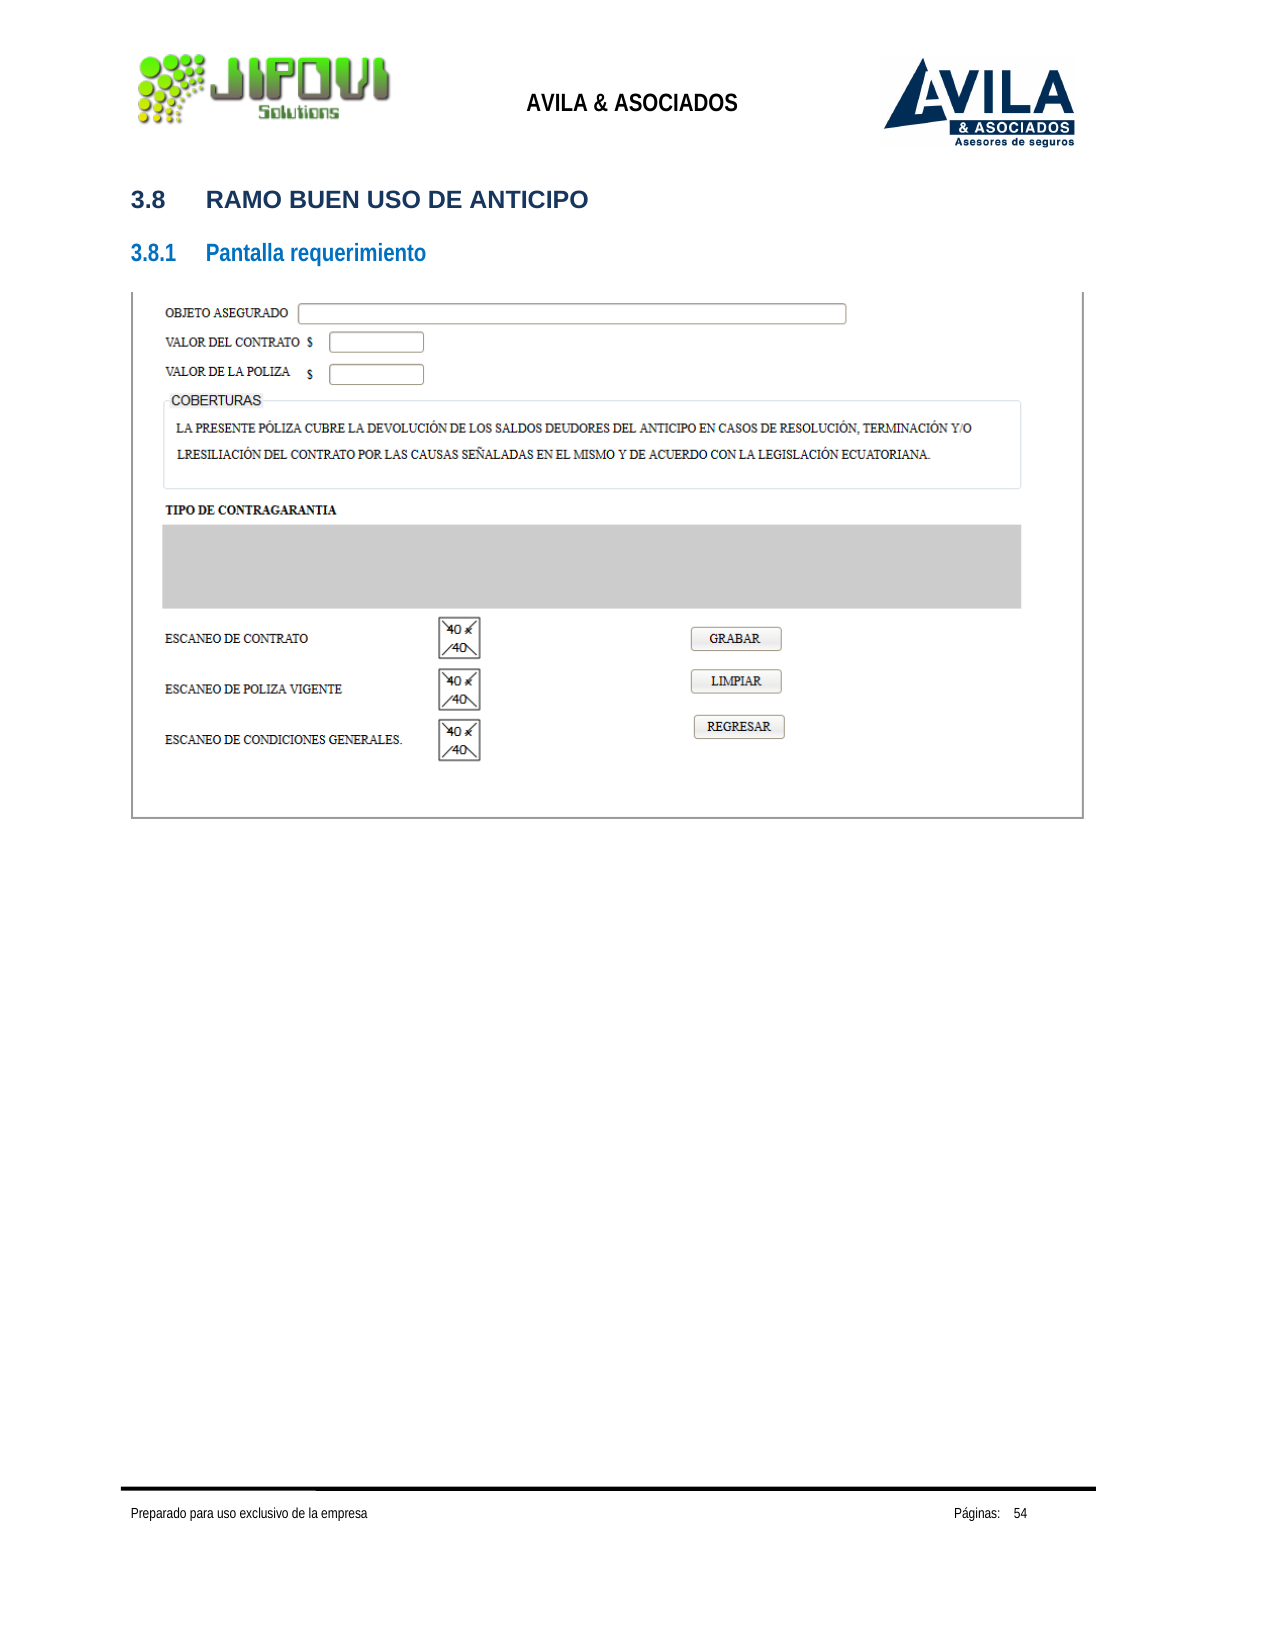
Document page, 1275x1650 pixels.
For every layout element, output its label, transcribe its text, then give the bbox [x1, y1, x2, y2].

picture [131, 47, 394, 128]
picture [130, 292, 1093, 822]
subtitle Pantalla requerimiento [131, 238, 1092, 267]
subtitle RAMO BUEN USO DE ANTICIPO [131, 184, 1092, 213]
picture [881, 57, 1077, 148]
